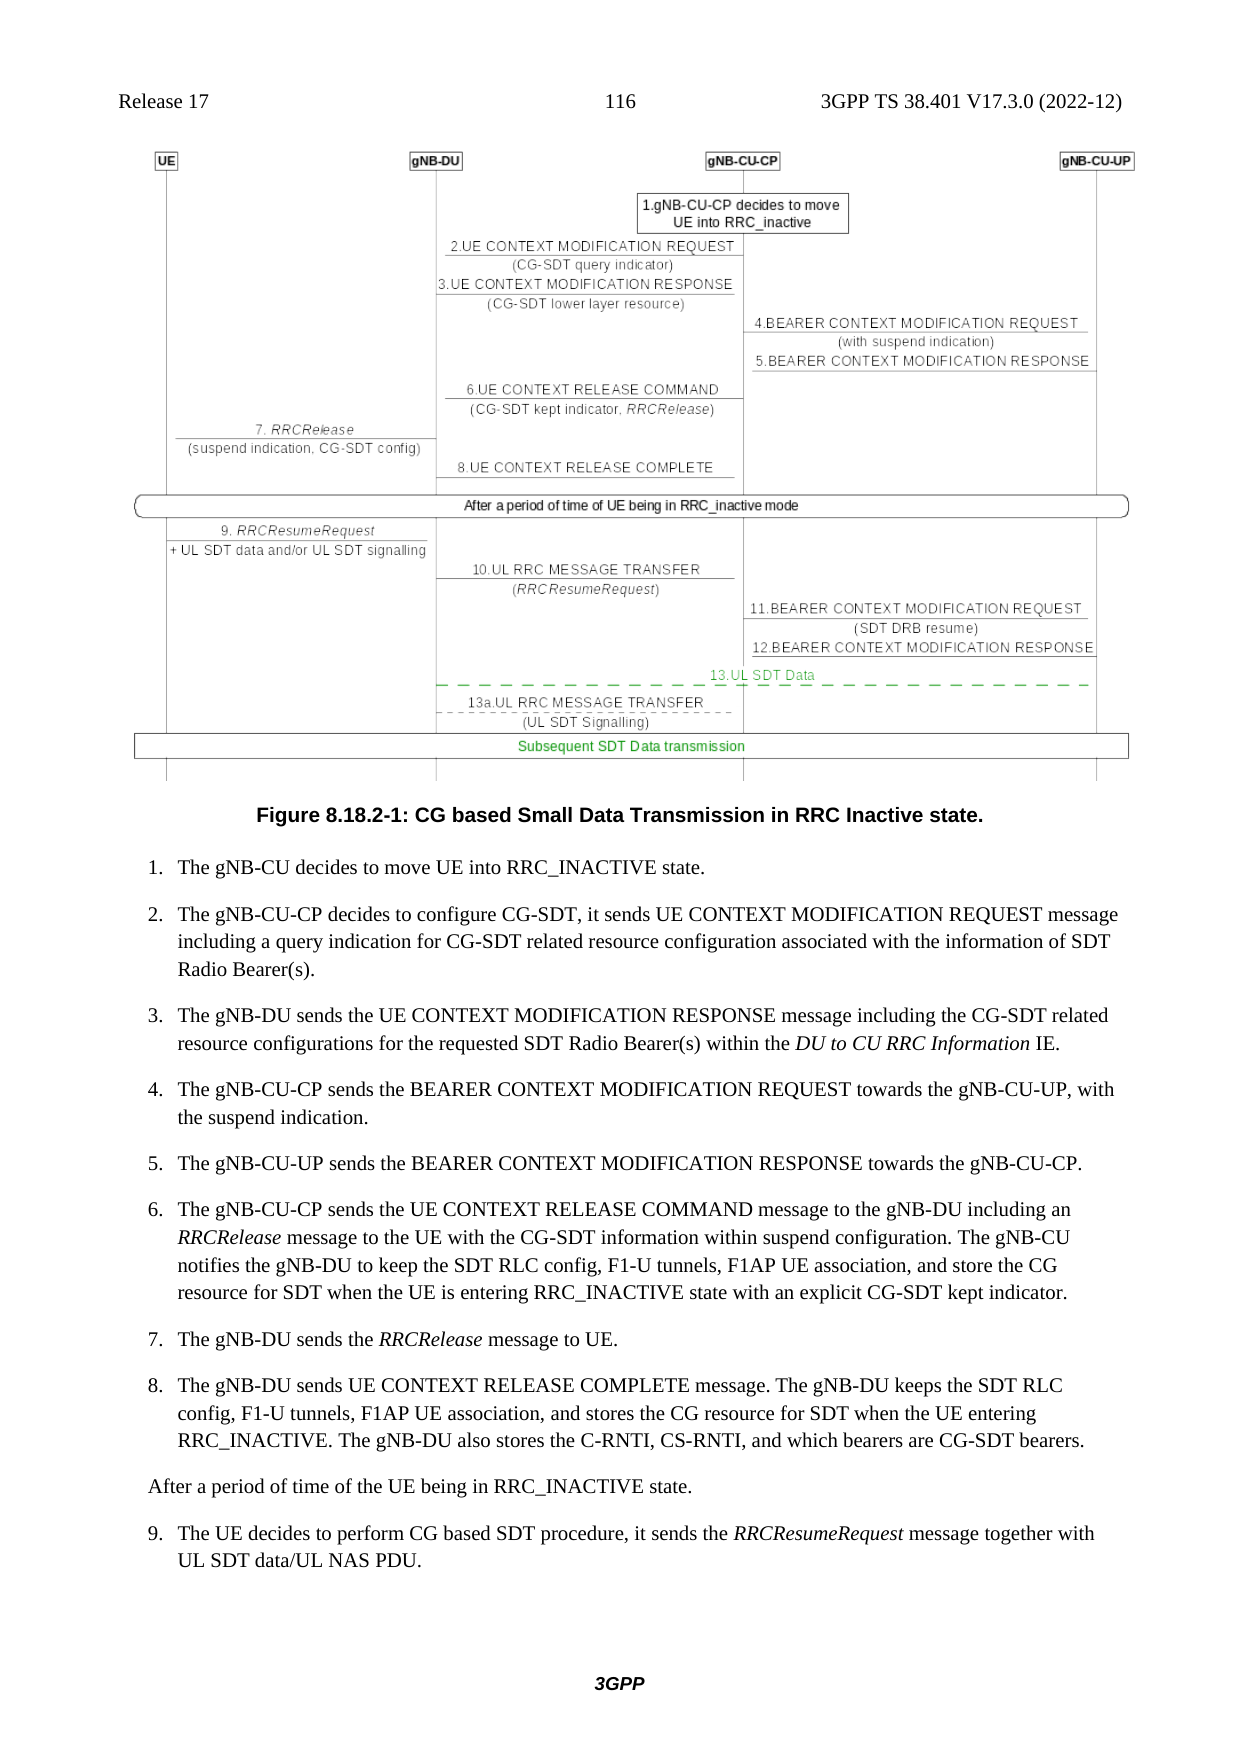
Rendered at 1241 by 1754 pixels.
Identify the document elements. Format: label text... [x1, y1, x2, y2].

text 1. The gNB-CU decides to move UE into RRC_INACTIVE state. [148, 855, 1122, 879]
text Figure 8.18.2-1: CG based Small Data Transmission in RRC Inactive state. [118, 803, 1122, 827]
text 5. The gNB-CU-UP sends the BEARER CONTEXT MODIFICATION RESPONSE towards the gNB-CU-CP. [148, 1151, 1122, 1175]
text 7. The gNB-DU sends the RRCRelease message to UE. [148, 1326, 1122, 1351]
text 4. The gNB-CU-CP sends the BEARER CONTEXT MODIFICATION REQUEST towards the gNB-CU-UP, with the suspend indication. [148, 1077, 1122, 1129]
text 9. The UE decides to perform CG based SDT procedure, it sends the RRCResumeRequest message together with UL SDT data/UL NAS PDU. [148, 1521, 1122, 1572]
text 8. The gNB-DU sends UE CONTEXT RELEASE COMPLETE message. The gNB-DU keeps the SDT RLC config, F1-U tunnels, F1AP UE association, and stores the CG resource for SDT when the UE entering RRC_INACTIVE. The gNB-DU also stores the C-RNTI, CS-RNTI, and which bearers are CG-SDT bearers. [148, 1373, 1122, 1452]
text 2. The gNB-CU-CP decides to configure CG-SDT, it sends UE CONTEXT MODIFICATION REQUEST message including a query indication for CG-SDT related resource configuration associated with the information of SDT Radio Bearer(s). [148, 901, 1122, 981]
text 6. The gNB-CU-CP sends the UE CONTEXT RELEASE COMMAND message to the gNB-DU including an RRCRelease message to the UE with the CG-SDT information within suspend configuration. The gNB-CU notifies the gNB-DU to keep the SDT RLC config, F1-U tunnels, F1AP UE association, and store the CG resource for SDT when the UE is entering RRC_INACTIVE state with an explicit CG-SDT kept indicator. [148, 1197, 1122, 1304]
text After a period of time of the UE being in RRC_INACTIVE state. [148, 1474, 1122, 1498]
text 3. The gNB-DU sends the UE CONTEXT MODIFICATION RESPONSE message including the CG-SDT related resource configurations for the requested SDT Radio Bearer(s) within the DU to CU RRC Information IE. [148, 1003, 1122, 1055]
